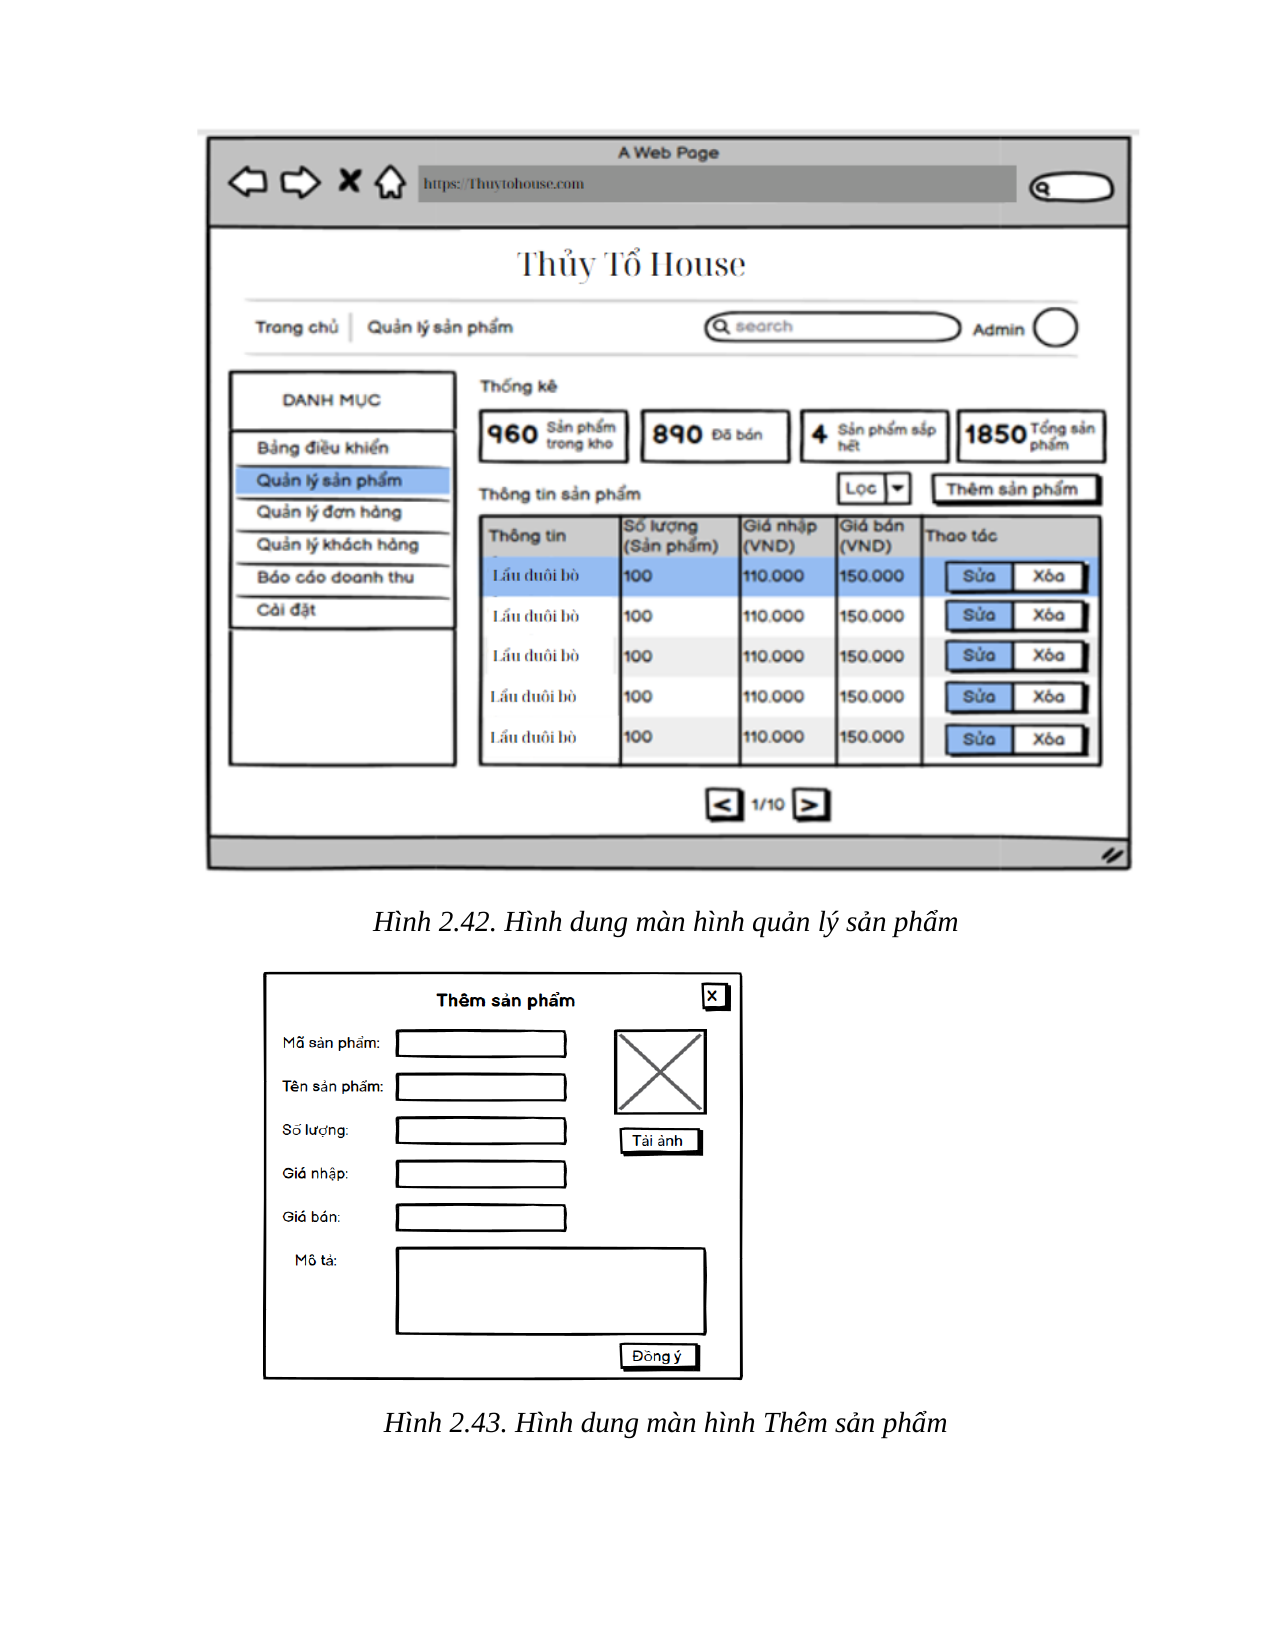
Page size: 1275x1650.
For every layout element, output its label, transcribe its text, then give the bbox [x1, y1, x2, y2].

text Hình 2.43. Hình dung màn hình Thêm sản phẩm [177, 1405, 1157, 1439]
picture [252, 967, 753, 1387]
picture [177, 118, 1157, 886]
text Hình 2.42. Hình dung màn hình quản lý sản phẩm [177, 904, 1157, 938]
